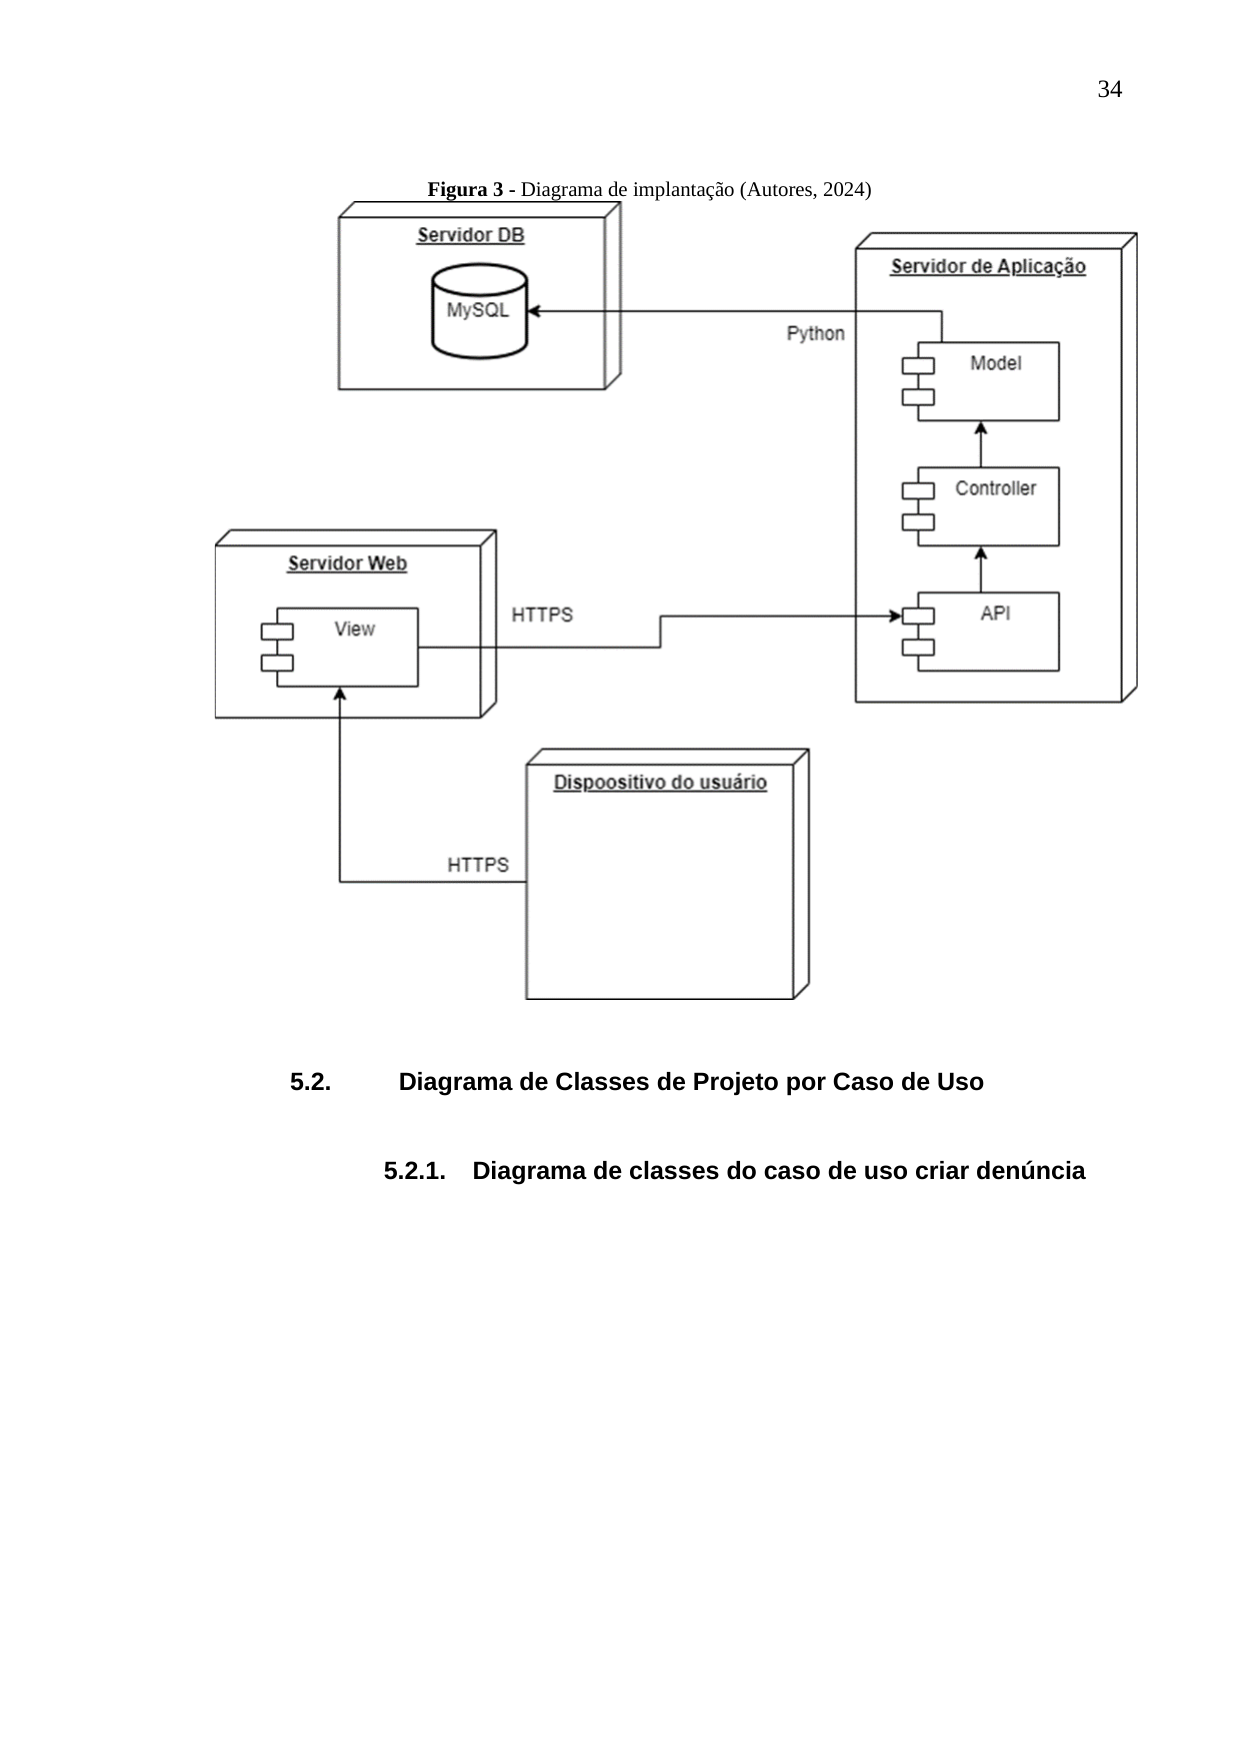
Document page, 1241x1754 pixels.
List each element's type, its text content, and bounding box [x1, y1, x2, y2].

subtitle Diagrama de Classes de Projeto por Caso de Uso [290, 1067, 1122, 1096]
text Figura 3 - Diagrama de implantação (Autores, 2024) [177, 177, 1122, 201]
picture [214, 201, 1138, 1000]
subtitle Diagrama de classes do caso de uso criar denúncia [383, 1156, 1122, 1185]
